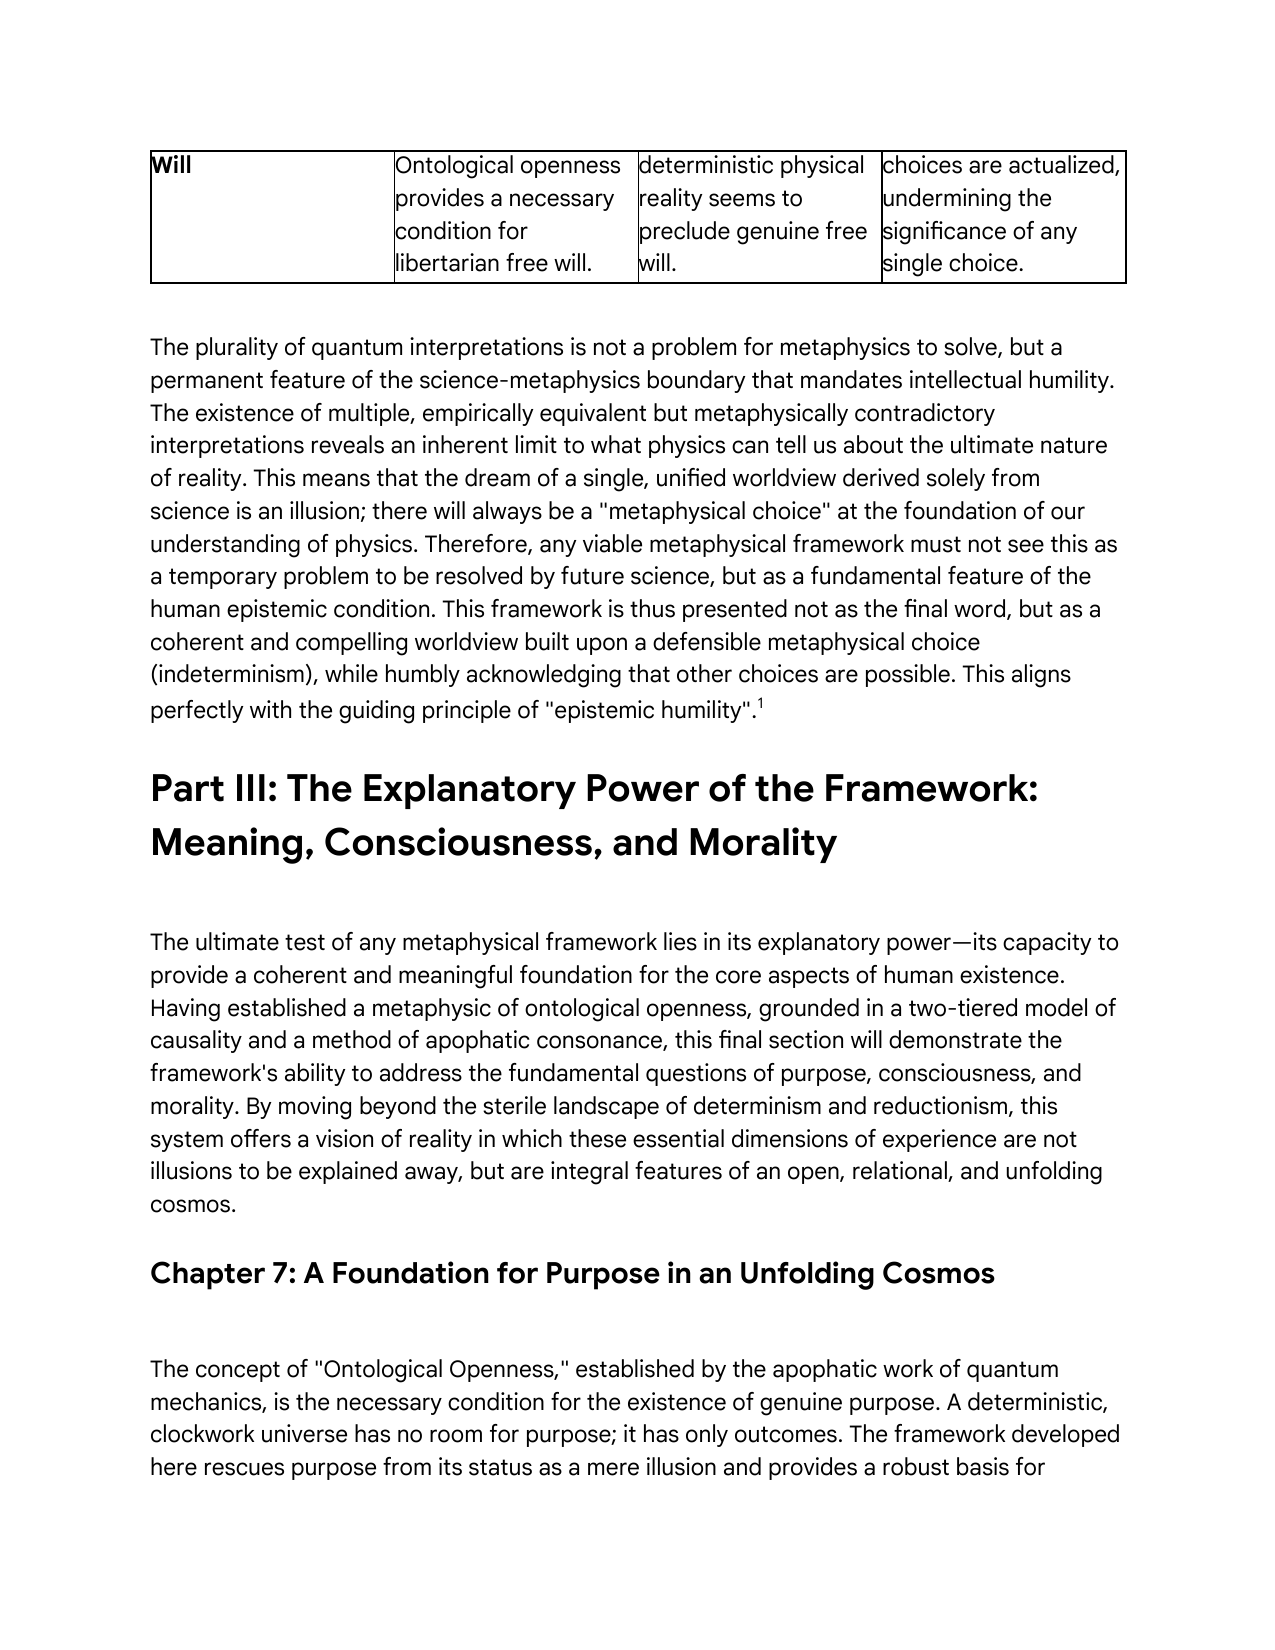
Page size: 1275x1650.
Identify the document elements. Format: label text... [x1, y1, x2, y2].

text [150, 1355, 1125, 1482]
text The plurality of quantum interpretations is not a problem for metaphysics to solve, but a permanent feature of the science-metaphysics boundary that mandates intellectual humility. The existence of multiple, empirically equivalent but metaphysically contradictory interpretations reveals an inherent limit to what physics can tell us about the ultimate nature of reality. This means that the dream of a single, unified worldview derived solely from science is an illusion; there will always be a "metaphysical choice" at the foundation of our understanding of physics. Therefore, any viable metaphysical framework must not see this as a temporary problem to be resolved by future science, but as a fundamental feature of the human epistemic condition. This framework is thus presented not as the final word, but as a coherent and compelling worldview built upon a defensible metaphysical choice (indeterminism), while humbly acknowledging that other choices are possible. This aligns perfectly with the guiding principle of "epistemic humility".1 [150, 334, 1125, 725]
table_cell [639, 152, 881, 282]
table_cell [395, 152, 638, 282]
subtitle Part III: The Explanatory Power of the Framework: Meaning, Consciousness, and Morality [150, 765, 1125, 866]
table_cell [152, 152, 394, 282]
subtitle Chapter 7: A Foundation for Purpose in an Unfolding Cosmos [150, 1256, 1125, 1292]
text The ultimate test of any metaphysical framework lies in its explanatory power—its capacity to provide a coherent and meaningful foundation for the core aspects of human existence. Having established a metaphysic of ontological openness, grounded in a two-tiered model of causality and a method of apophatic consonance, this final section will demonstrate the framework's ability to address the fundamental questions of purpose, consciousness, and morality. By moving beyond the sterile landscape of determinism and reductionism, this system offers a vision of reality in which these essential dimensions of experience are not illusions to be explained away, but are integral features of an open, relational, and unfolding cosmos. [150, 928, 1125, 1219]
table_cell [883, 152, 1125, 282]
